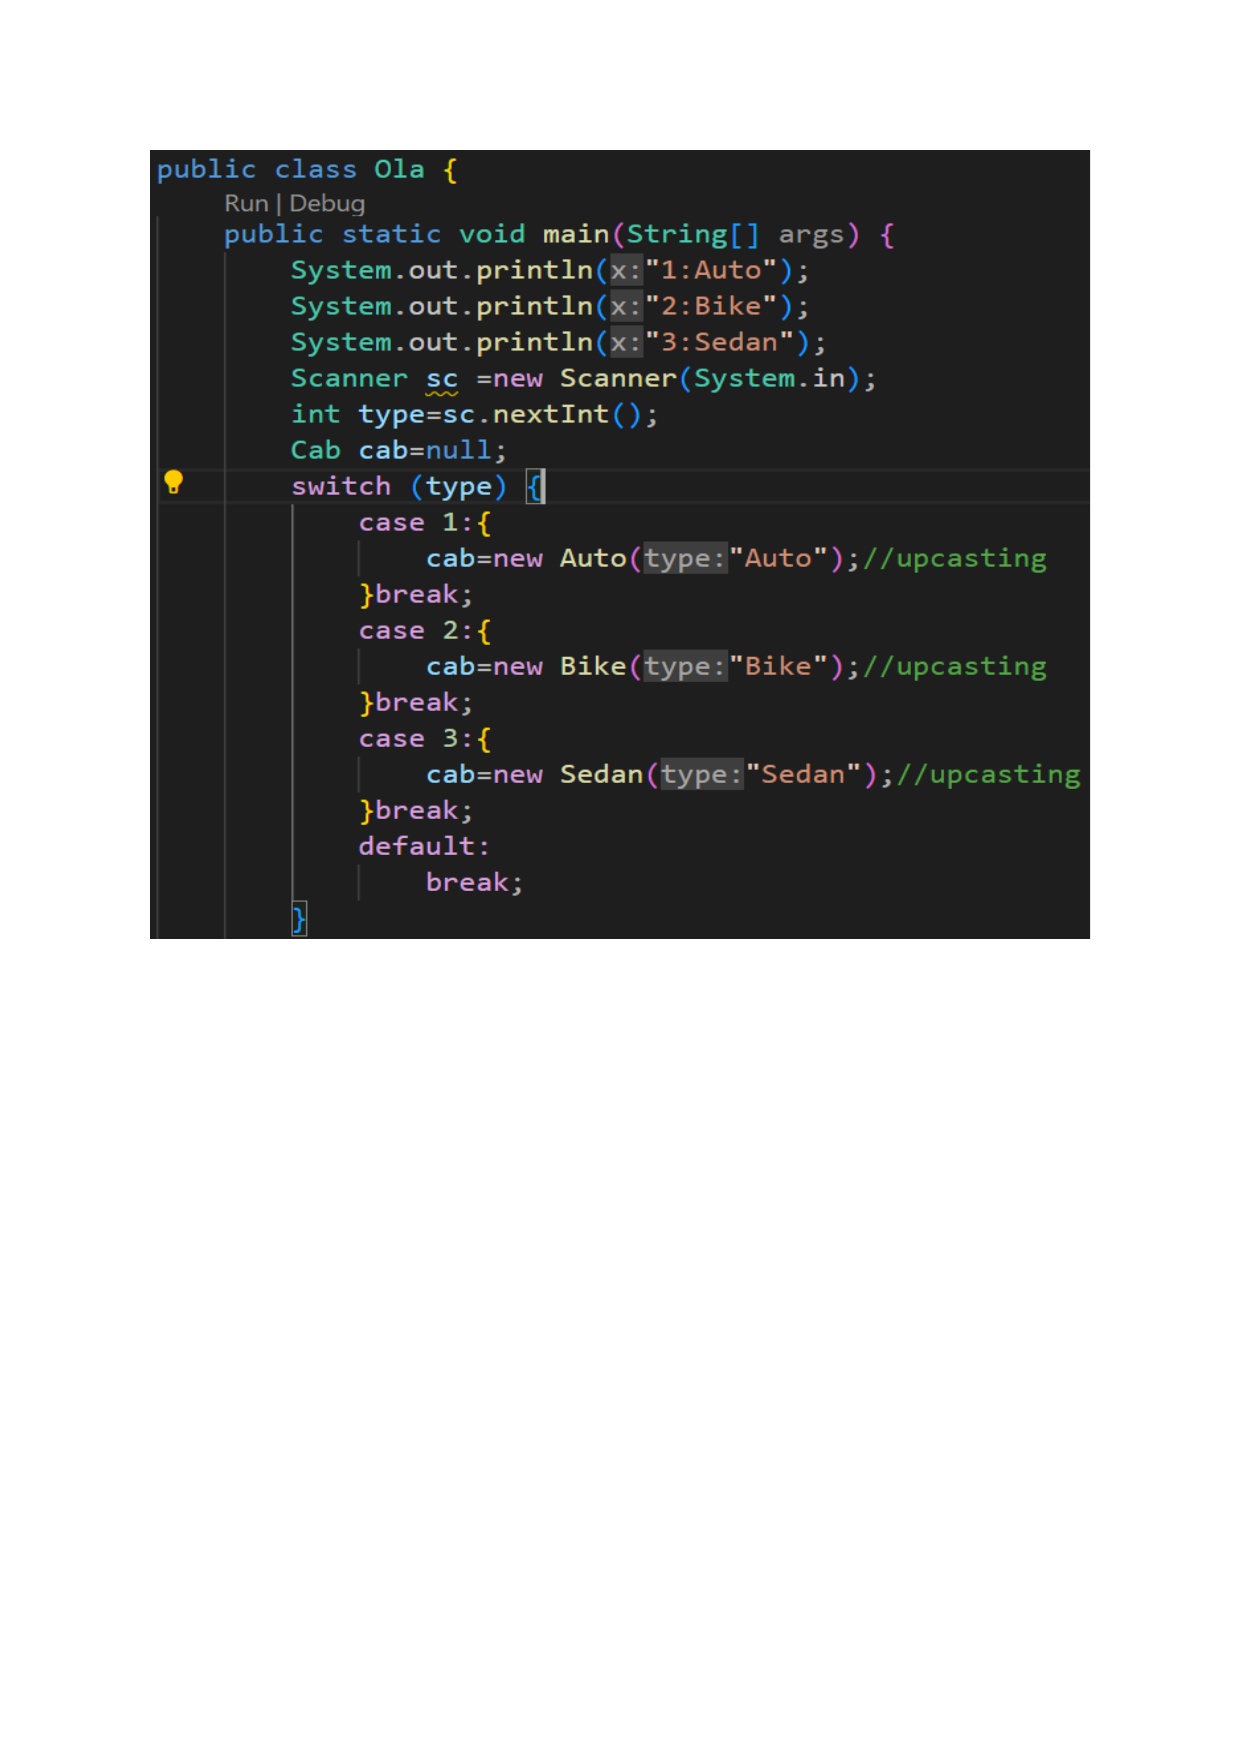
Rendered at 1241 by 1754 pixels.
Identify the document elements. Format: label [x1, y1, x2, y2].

picture [150, 150, 1091, 939]
